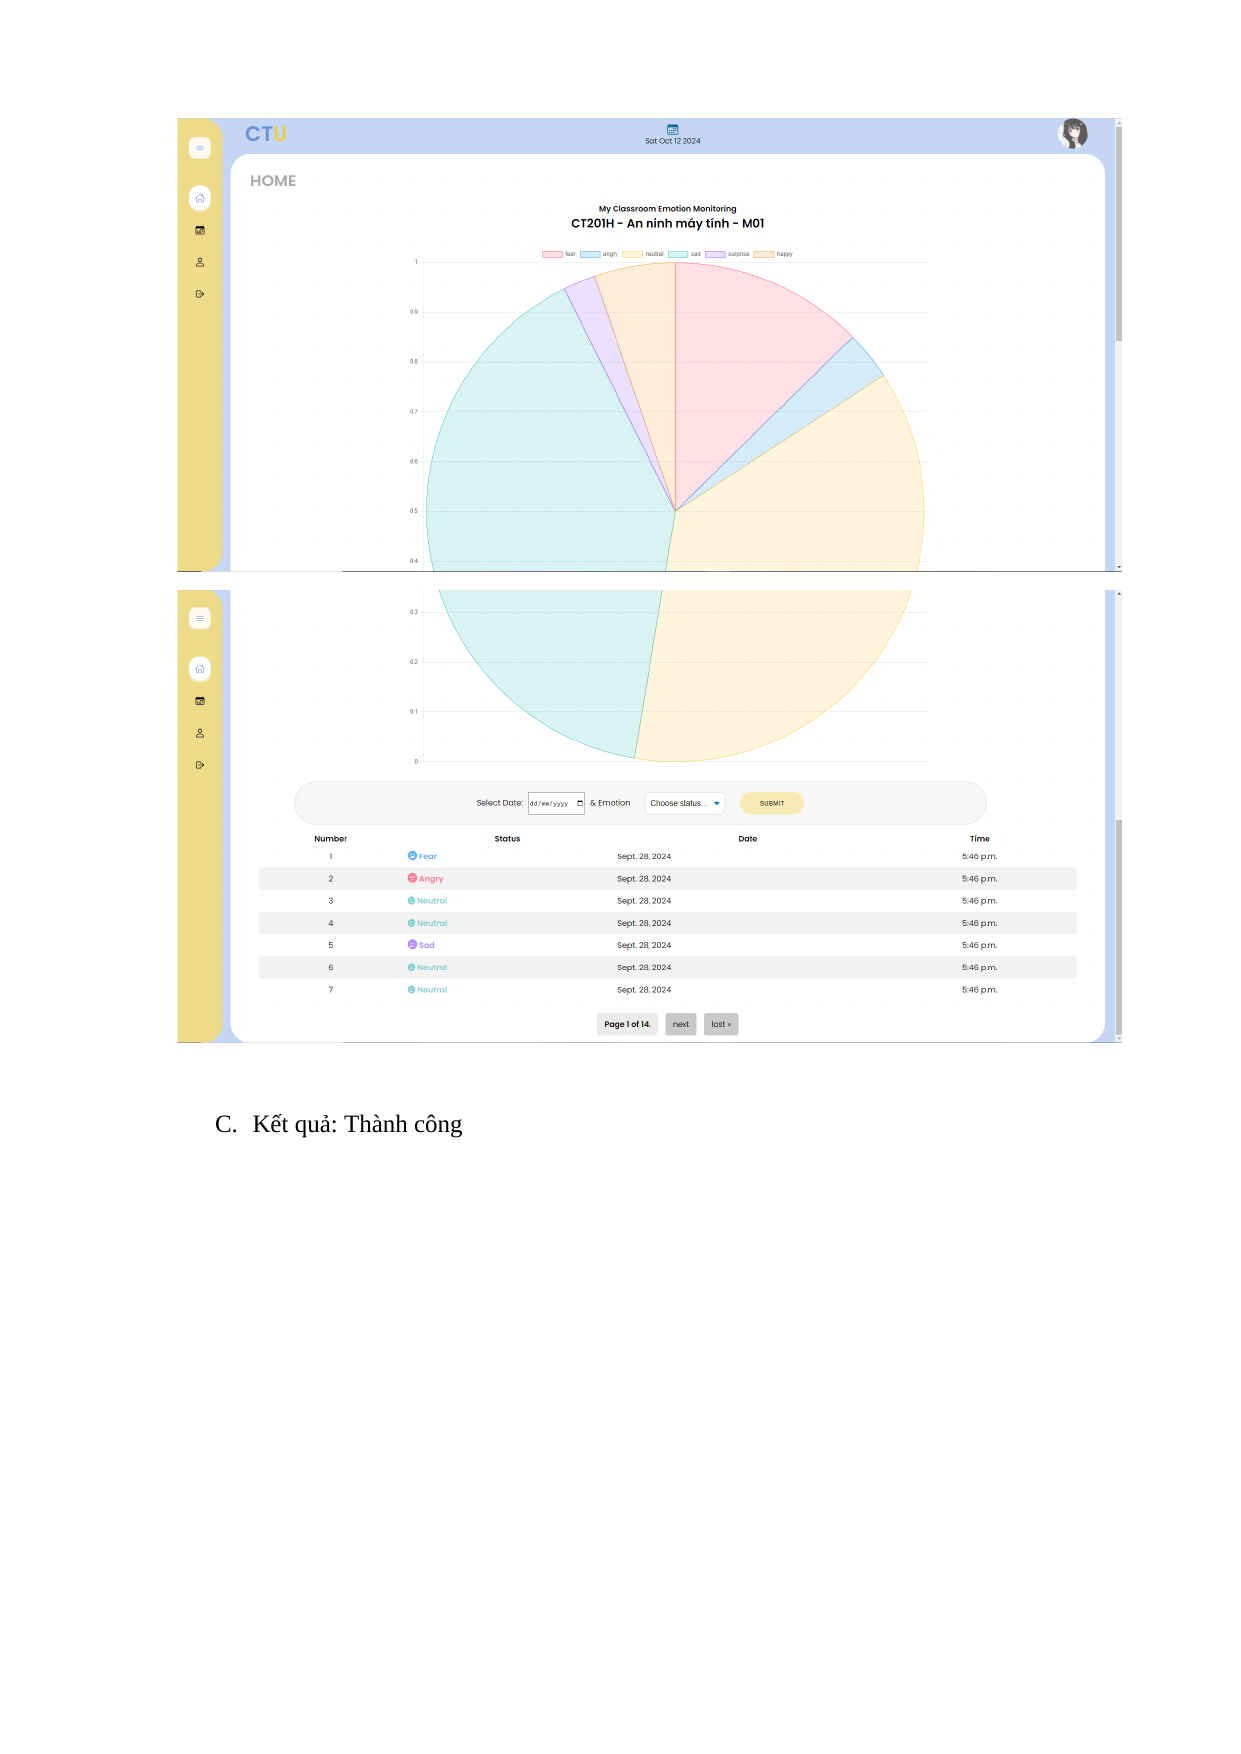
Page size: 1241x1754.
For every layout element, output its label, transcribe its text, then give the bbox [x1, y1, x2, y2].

picture [177, 590, 1123, 1043]
picture [177, 118, 1123, 572]
list Kết quả: Thành công [215, 1109, 1122, 1138]
